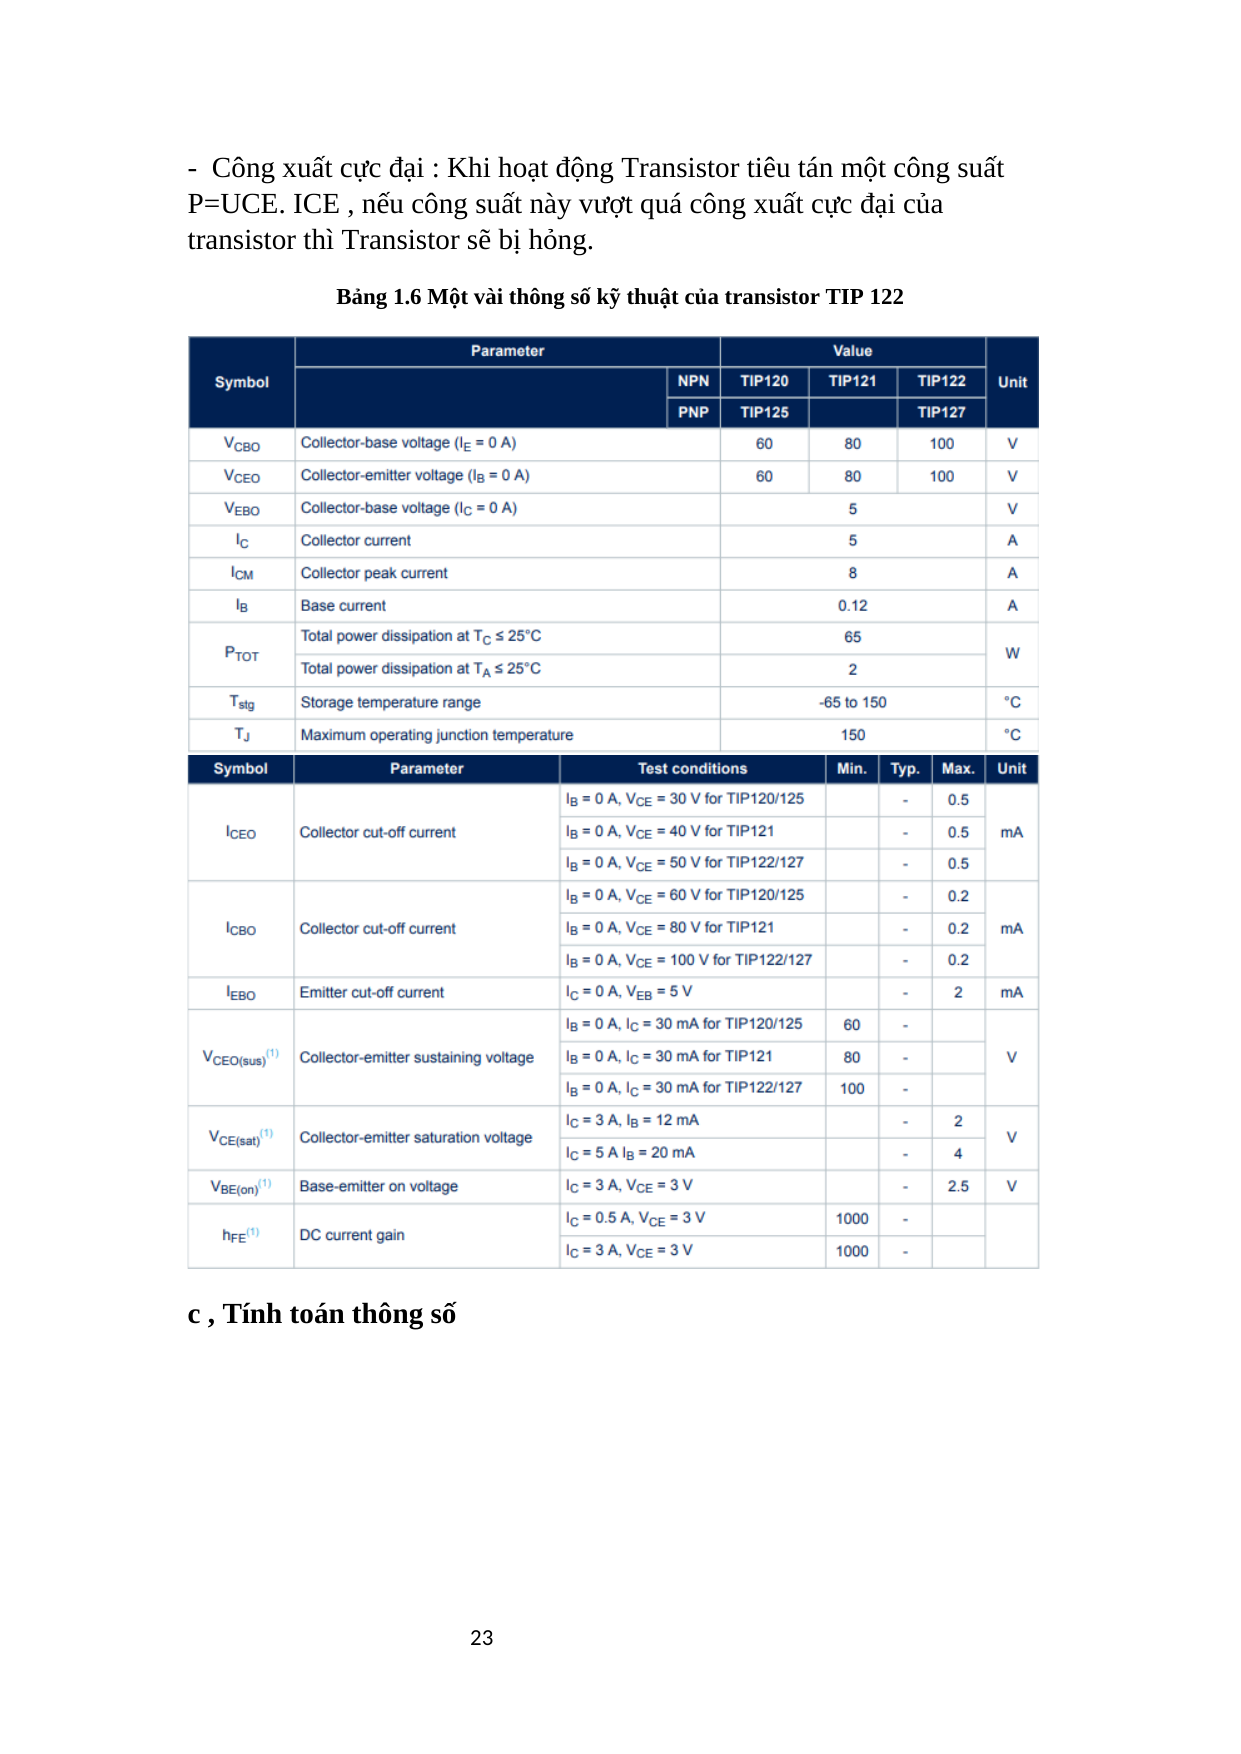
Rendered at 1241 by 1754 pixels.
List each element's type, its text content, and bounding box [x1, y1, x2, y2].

list Bảng 1.6 Một vài thông số kỹ thuật của transistor TIP 122 [187, 283, 1053, 310]
list c , Tính toán thông số [187, 1296, 1053, 1330]
picture [187, 336, 1039, 754]
list - Công xuất cực đại : Khi hoạt động Transistor tiêu tán một công suất P=UCE. ICE , nếu công suất này vượt quá công xuất cực đại của transistor thì Transistor sẽ bị hỏng. [187, 150, 1053, 256]
picture [187, 755, 1042, 1269]
